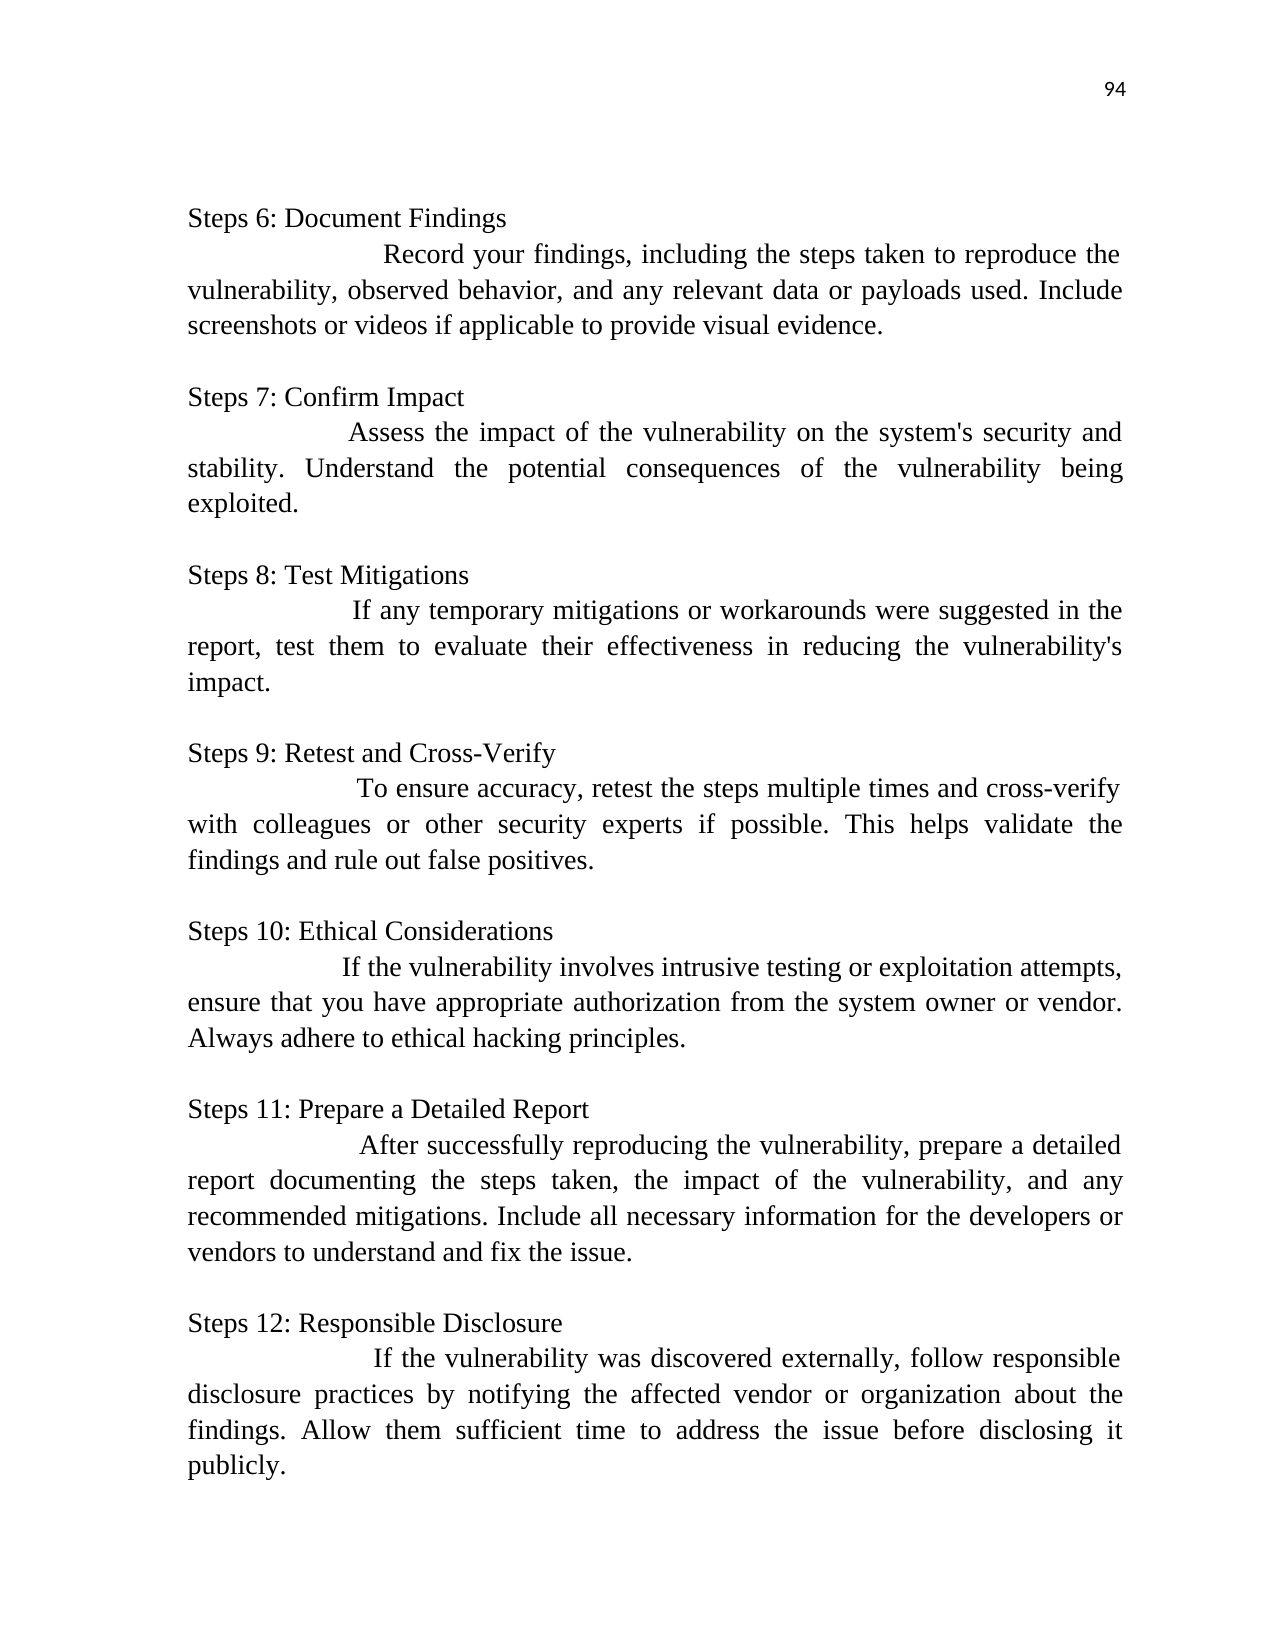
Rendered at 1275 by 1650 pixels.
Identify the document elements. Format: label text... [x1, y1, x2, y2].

text If the vulnerability was discovered externally, follow responsible disclosure practices by notifying the affected vendor or organization about the findings. Allow them sufficient time to address the issue before disclosing it publicly. [187, 1341, 1125, 1481]
text Steps 11: Prepare a Detailed Report [187, 1092, 1125, 1124]
text Steps 8: Test Mitigations [187, 558, 1125, 590]
text Steps 9: Retest and Cross-Verify [187, 736, 1125, 768]
text Steps 12: Responsible Disclosure [187, 1306, 1125, 1338]
text Assess the impact of the vulnerability on the system's security and stability. Understand the potential consequences of the vulnerability being exploited. [187, 415, 1125, 519]
text After successfully reproducing the vulnerability, prepare a detailed report documenting the steps taken, the impact of the vulnerability, and any recommended mitigations. Include all necessary information for the developers or vendors to understand and fix the issue. [187, 1128, 1125, 1267]
text Record your findings, including the steps taken to reproduce the vulnerability, observed behavior, and any relevant data or payloads used. Include screenshots or videos if applicable to provide visual evidence. [187, 237, 1125, 341]
text Steps 7: Confirm Impact [187, 379, 1125, 412]
text If any temporary mitigations or workarounds were suggested in the report, test them to evaluate their effectiveness in reducing the vulnerability's impact. [187, 593, 1125, 697]
text If the vulnerability involves intrusive testing or exploitation attempts, ensure that you have appropriate authorization from the system owner or vendor. Always adhere to ethical hacking principles. [187, 949, 1125, 1053]
text To ensure accuracy, retest the steps multiple times and cross-verify with colleagues or other security experts if possible. This helps validate the findings and rule out false positives. [187, 771, 1125, 875]
text Steps 6: Document Findings [187, 201, 1125, 234]
text Steps 10: Ethical Considerations [187, 914, 1125, 946]
